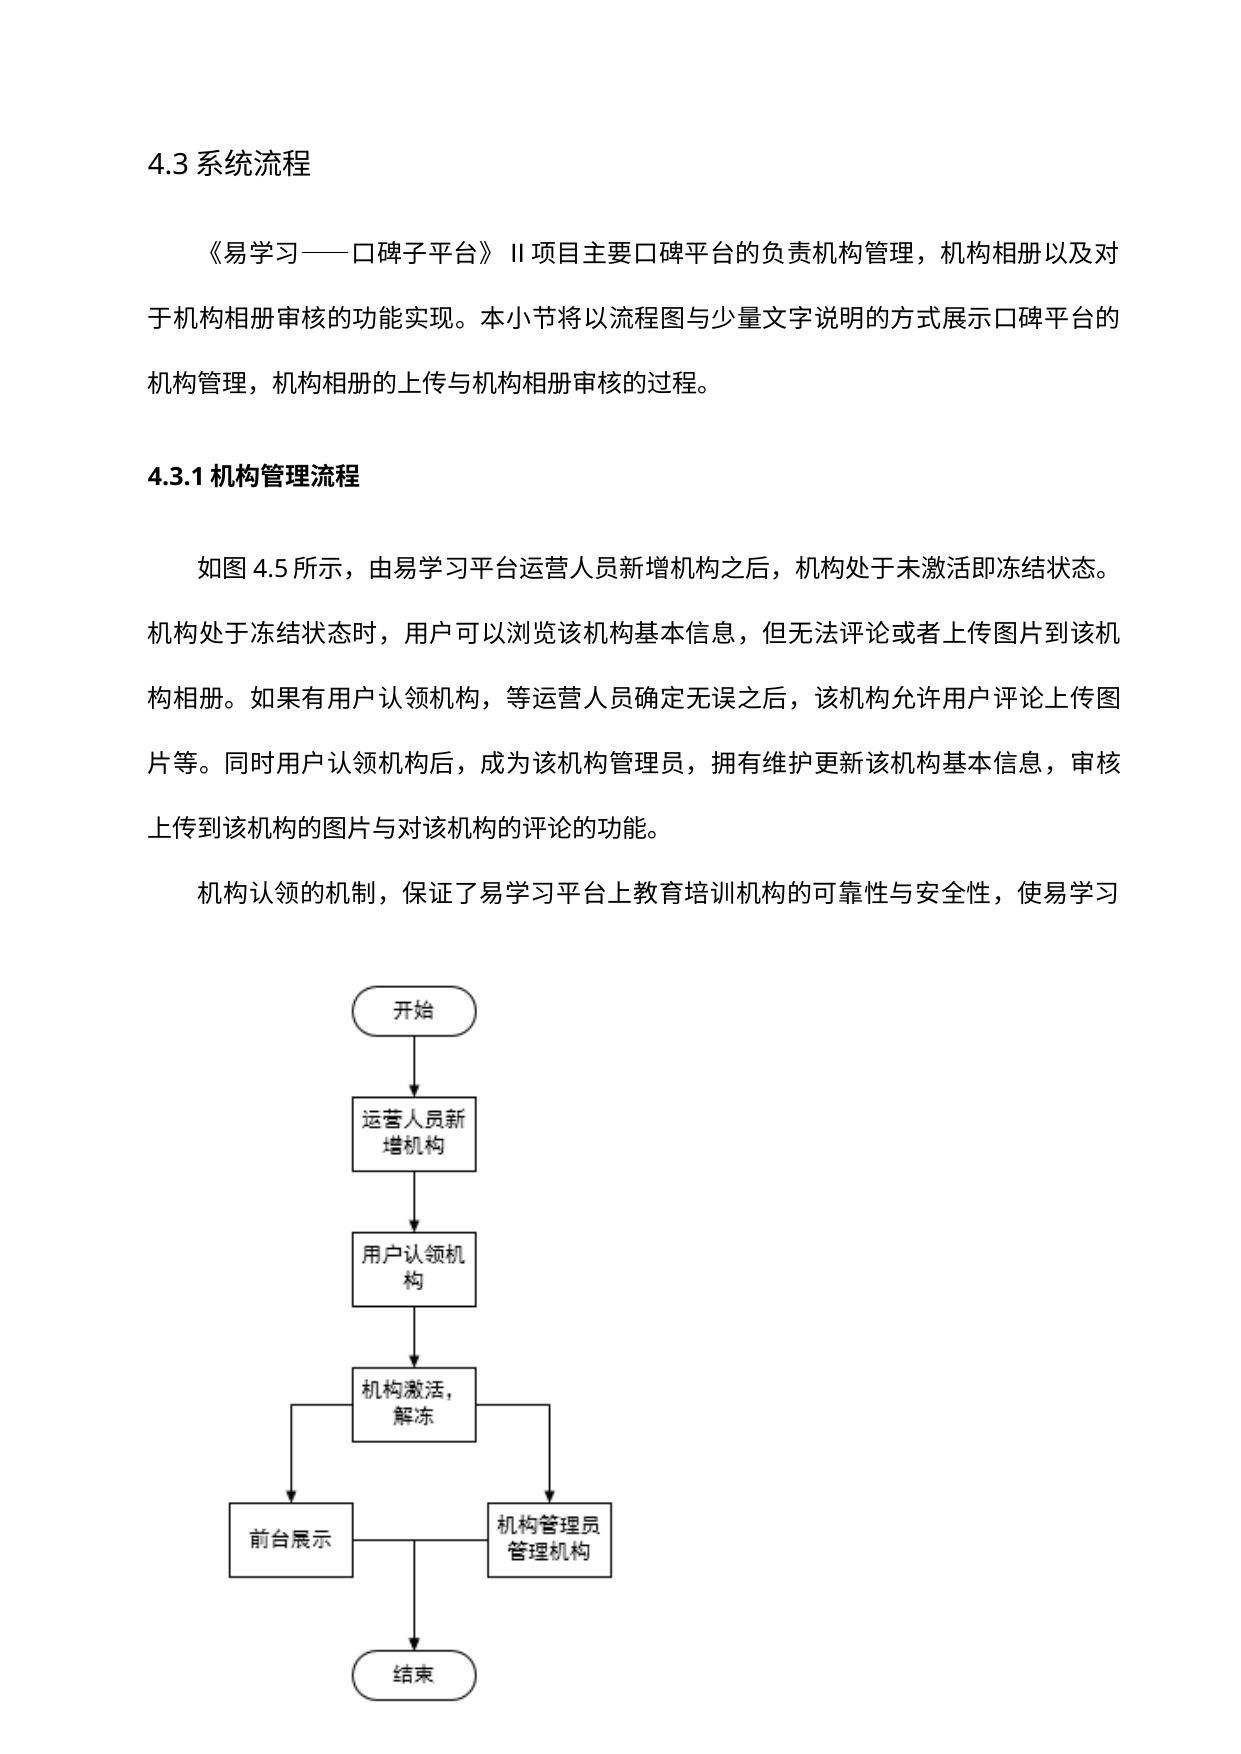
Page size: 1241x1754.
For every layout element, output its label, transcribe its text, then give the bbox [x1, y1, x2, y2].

text 如图4.5所示，由易学习平台运营人员新增机构之后，机构处于未激活即冻结状态。机构处于冻结状态时，用户可以浏览该机构基本信息，但无法评论或者上传图片到该机构相册。如果有用户认领机构，等运营人员确定无误之后，该机构允许用户评论上传图片等。同时用户认领机构后，成为该机构管理员，拥有维护更新该机构基本信息，审核上传到该机构的图片与对该机构的评论的功能。 [148, 534, 1122, 859]
picture [173, 931, 702, 1754]
text 4.3.1机构管理流程 [148, 442, 1122, 507]
text 机构认领的机制，保证了易学习平台上教育培训机构的可靠性与安全性，使易学习平台的用户能够选择适合自己的机构。 [148, 859, 1122, 924]
text 《易学习——口碑子平台》Ⅱ项目主要口碑平台的负责机构管理，机构相册以及对于机构相册审核的功能实现。本小节将以流程图与少量文字说明的方式展示口碑平台的机构管理，机构相册的上传与机构相册审核的过程。 [148, 219, 1122, 414]
text 4.3系统流程 [148, 129, 1122, 194]
